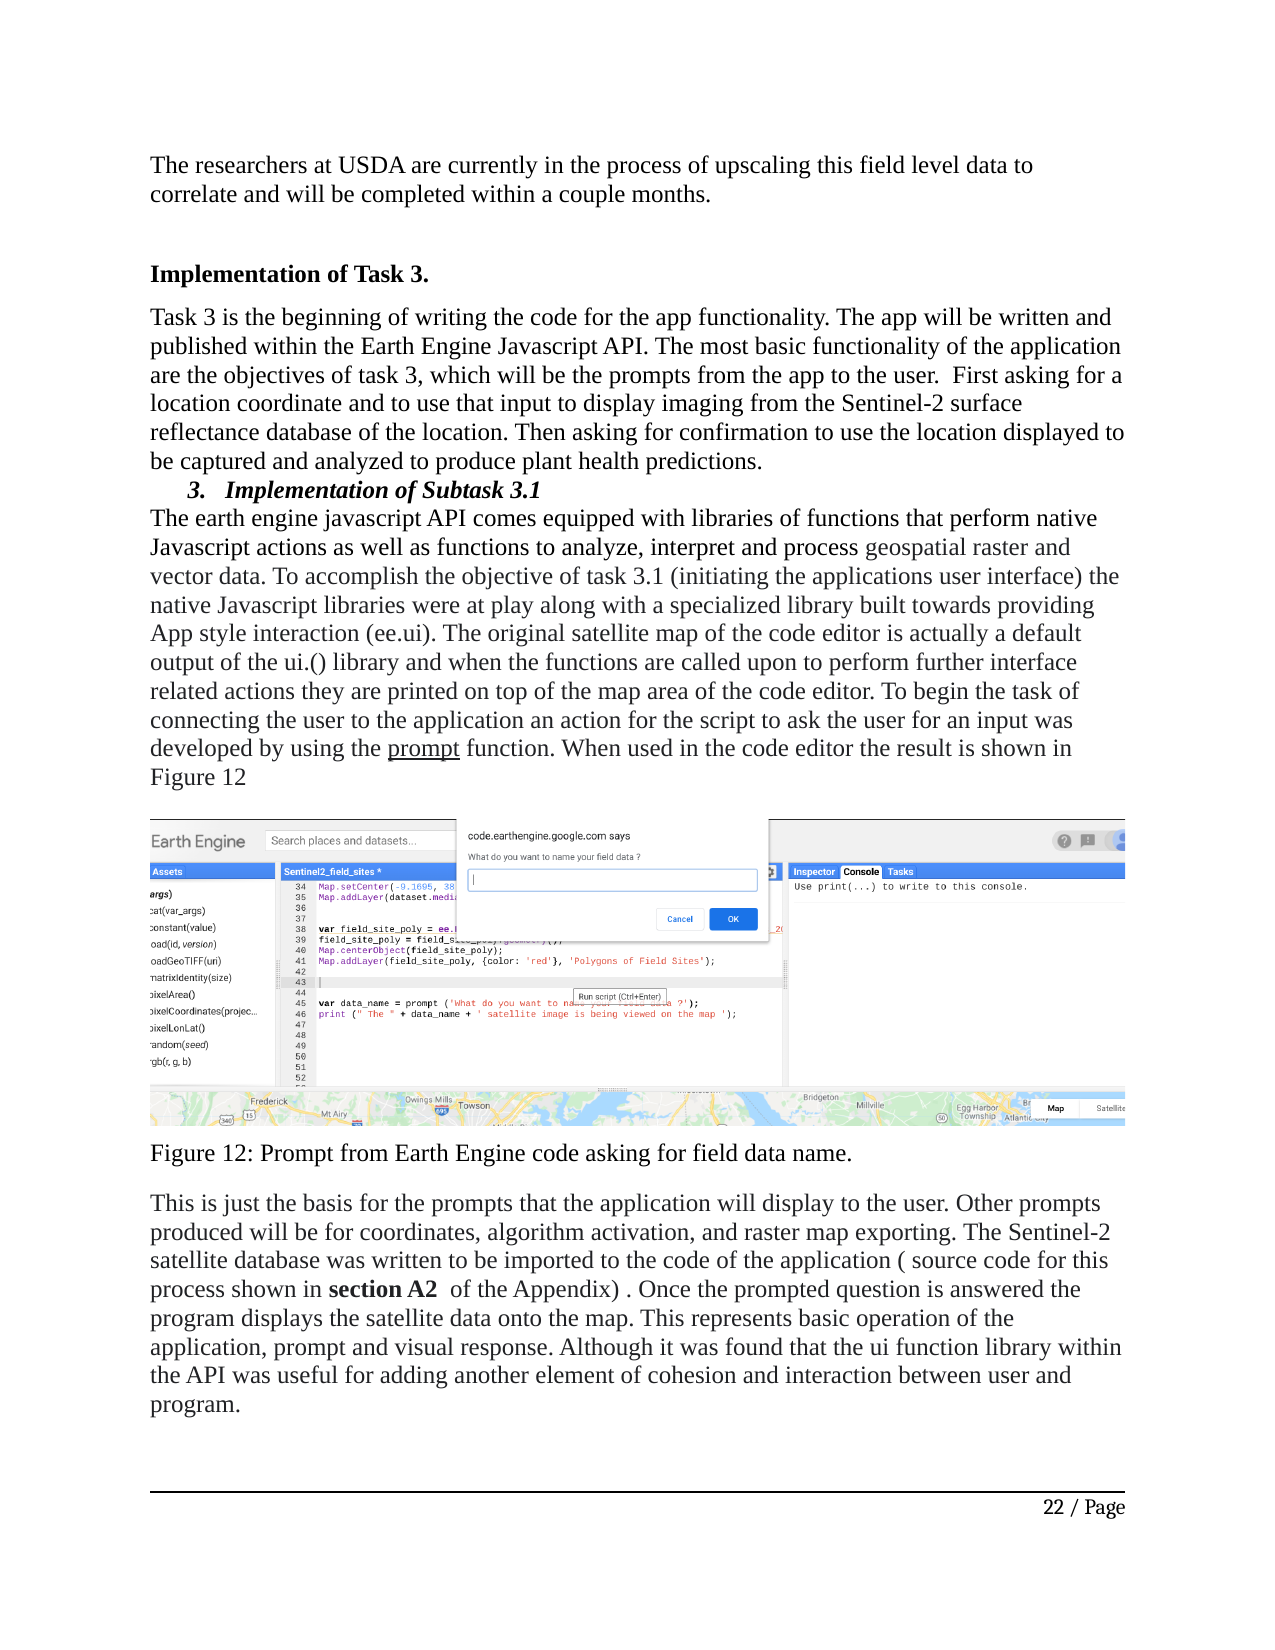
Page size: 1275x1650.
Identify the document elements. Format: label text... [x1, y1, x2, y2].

text Task 3 is the beginning of writing the code for the app functionality. The app will be written and published within the Earth Engine Javascript API. The most basic functionality of the application are the objectives of task 3, which will be the prompts from the app to the user. First asking for a location coordinate and to use that input to display imaging from the Sentinel-2 surface reflectance database of the location. Then asking for confirmation to use the location displayed to be captured and analyzed to produce plant health predictions. [150, 302, 1125, 475]
picture [150, 819, 1125, 1126]
text The earth engine javascript API comes equipped with libraries of functions that perform native Javascript actions as well as functions to analyze, interpret and process geospatial raster and vector data. To accomplish the objective of task 3.1 (initiating the applications user interface) the native Javascript libraries were at play along with a specialized library built towards providing App style interaction (ee.ui). The original satellite map of the code editor is actually a default output of the ui.() library and when the functions are called upon to perform further interface related actions they are printed on top of the map area of the code editor. To begin the task of connecting the user to the application an action for the script to ask the user for an input was developed by using the prompt function. When used in the code editor the result is shown in Figure 12 [150, 503, 1125, 791]
text Figure 12: Prompt from Earth Engine code asking for field data name. [150, 1138, 1125, 1167]
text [150, 150, 1125, 207]
subtitle Implementation of Subtask 3.1 [187, 475, 1125, 503]
subtitle Implementation of Task 3. [150, 259, 1125, 288]
text This is just the basis for the prompts that the application will display to the user. Other prompts produced will be for coordinates, algorithm activation, and raster map exporting. The Sentinel-2 satellite database was written to be imported to the code of the application ( source code for this process shown in section A2 of the Appendix) . Once the prompted question is answered the program displays the satellite data onto the map. This represents basic operation of the application, prompt and visual response. Although it was found that the ui function library within the API was useful for adding another element of cohesion and interaction between user and program. [241, 1188, 1125, 1418]
